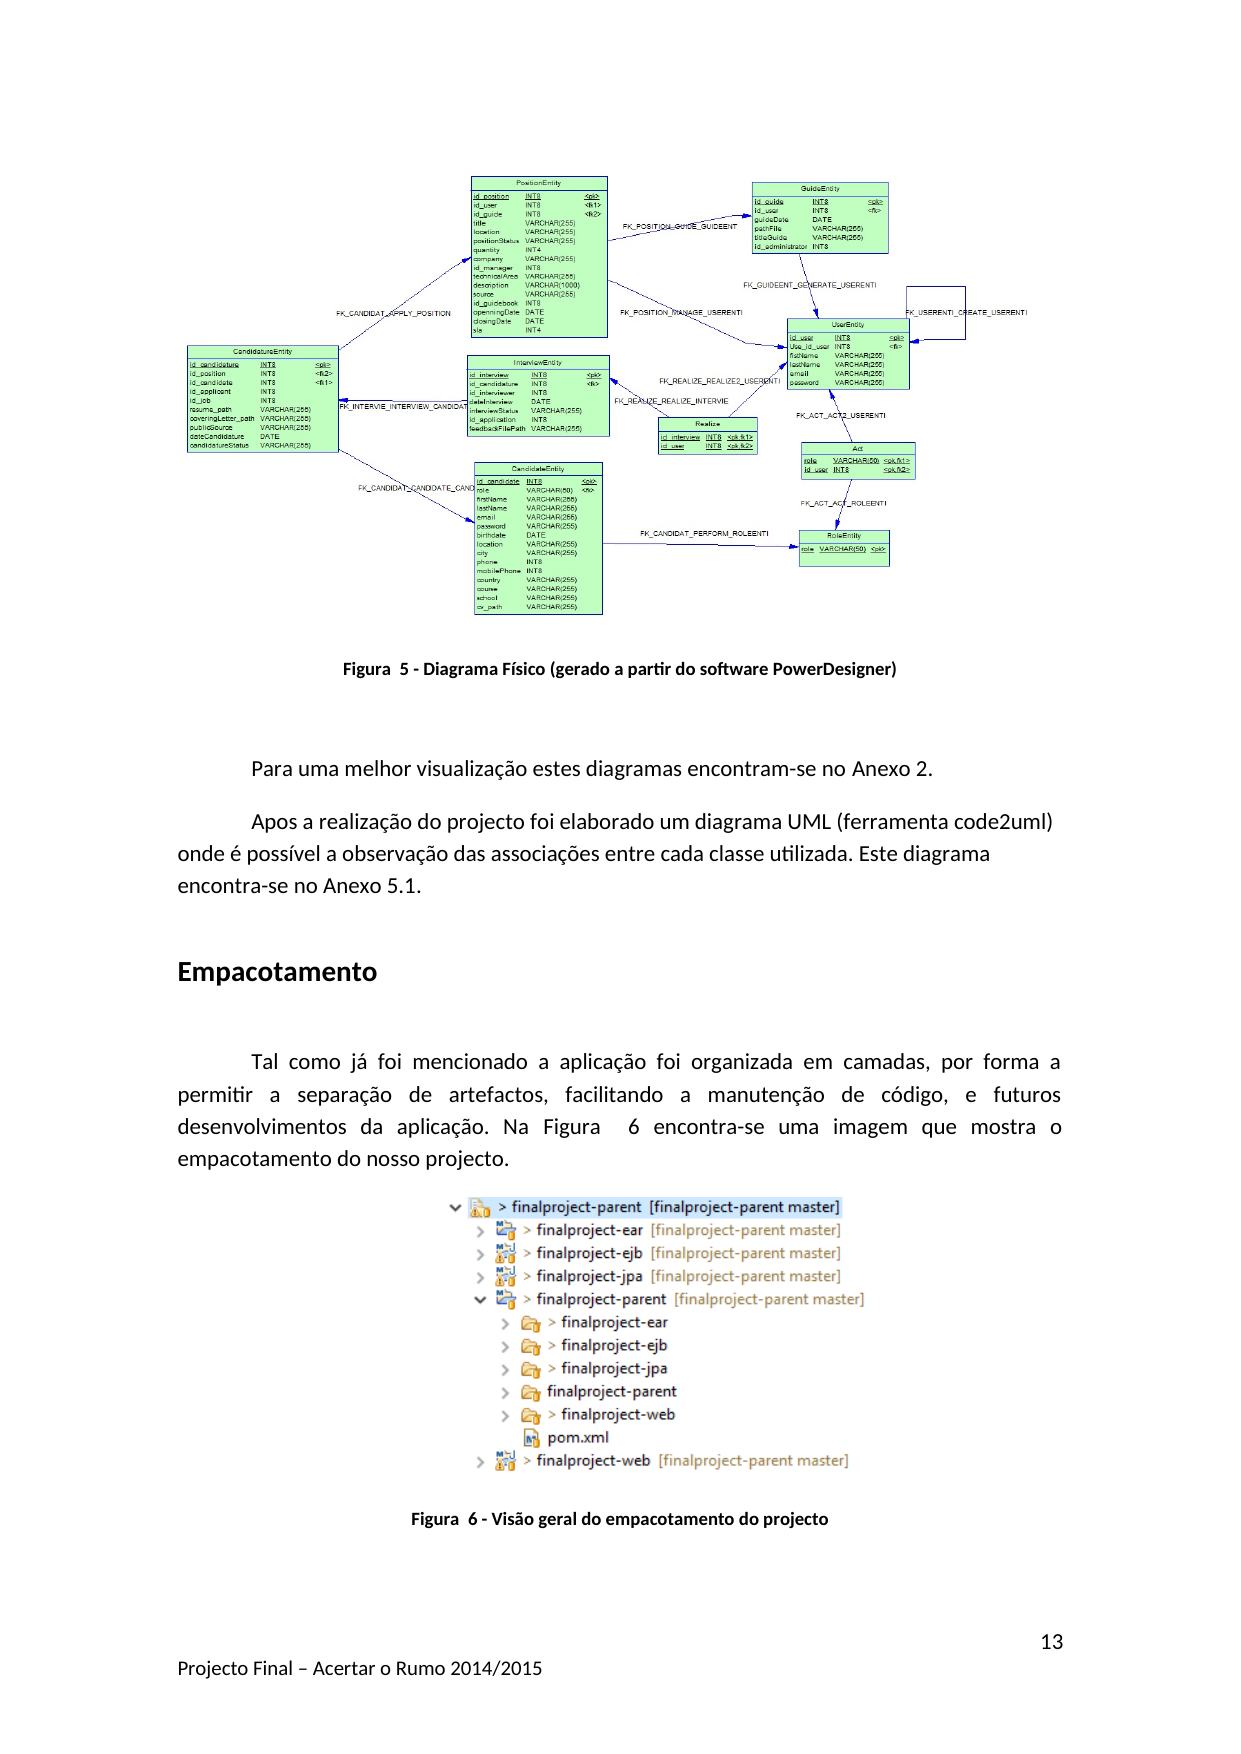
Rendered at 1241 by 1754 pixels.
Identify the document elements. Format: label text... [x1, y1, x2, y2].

text Tal como já foi mencionado a aplicação foi organizada em camadas, por forma a permitir a separação de artefactos, facilitando a manutenção de código, e futuros desenvolvimentos da aplicação. Na Figura 6 encontra-se uma imagem que mostra o empacotamento do nosso projecto. [177, 1047, 1063, 1172]
text Figura 5 - Diagrama Físico (gerado a partir do software PowerDesigner) [177, 657, 1063, 680]
picture [444, 1197, 870, 1483]
picture [177, 147, 1063, 633]
text Figura 6 - Visão geral do empacotamento do projecto [177, 1507, 1063, 1530]
subtitle Empacotamento [177, 953, 1063, 989]
